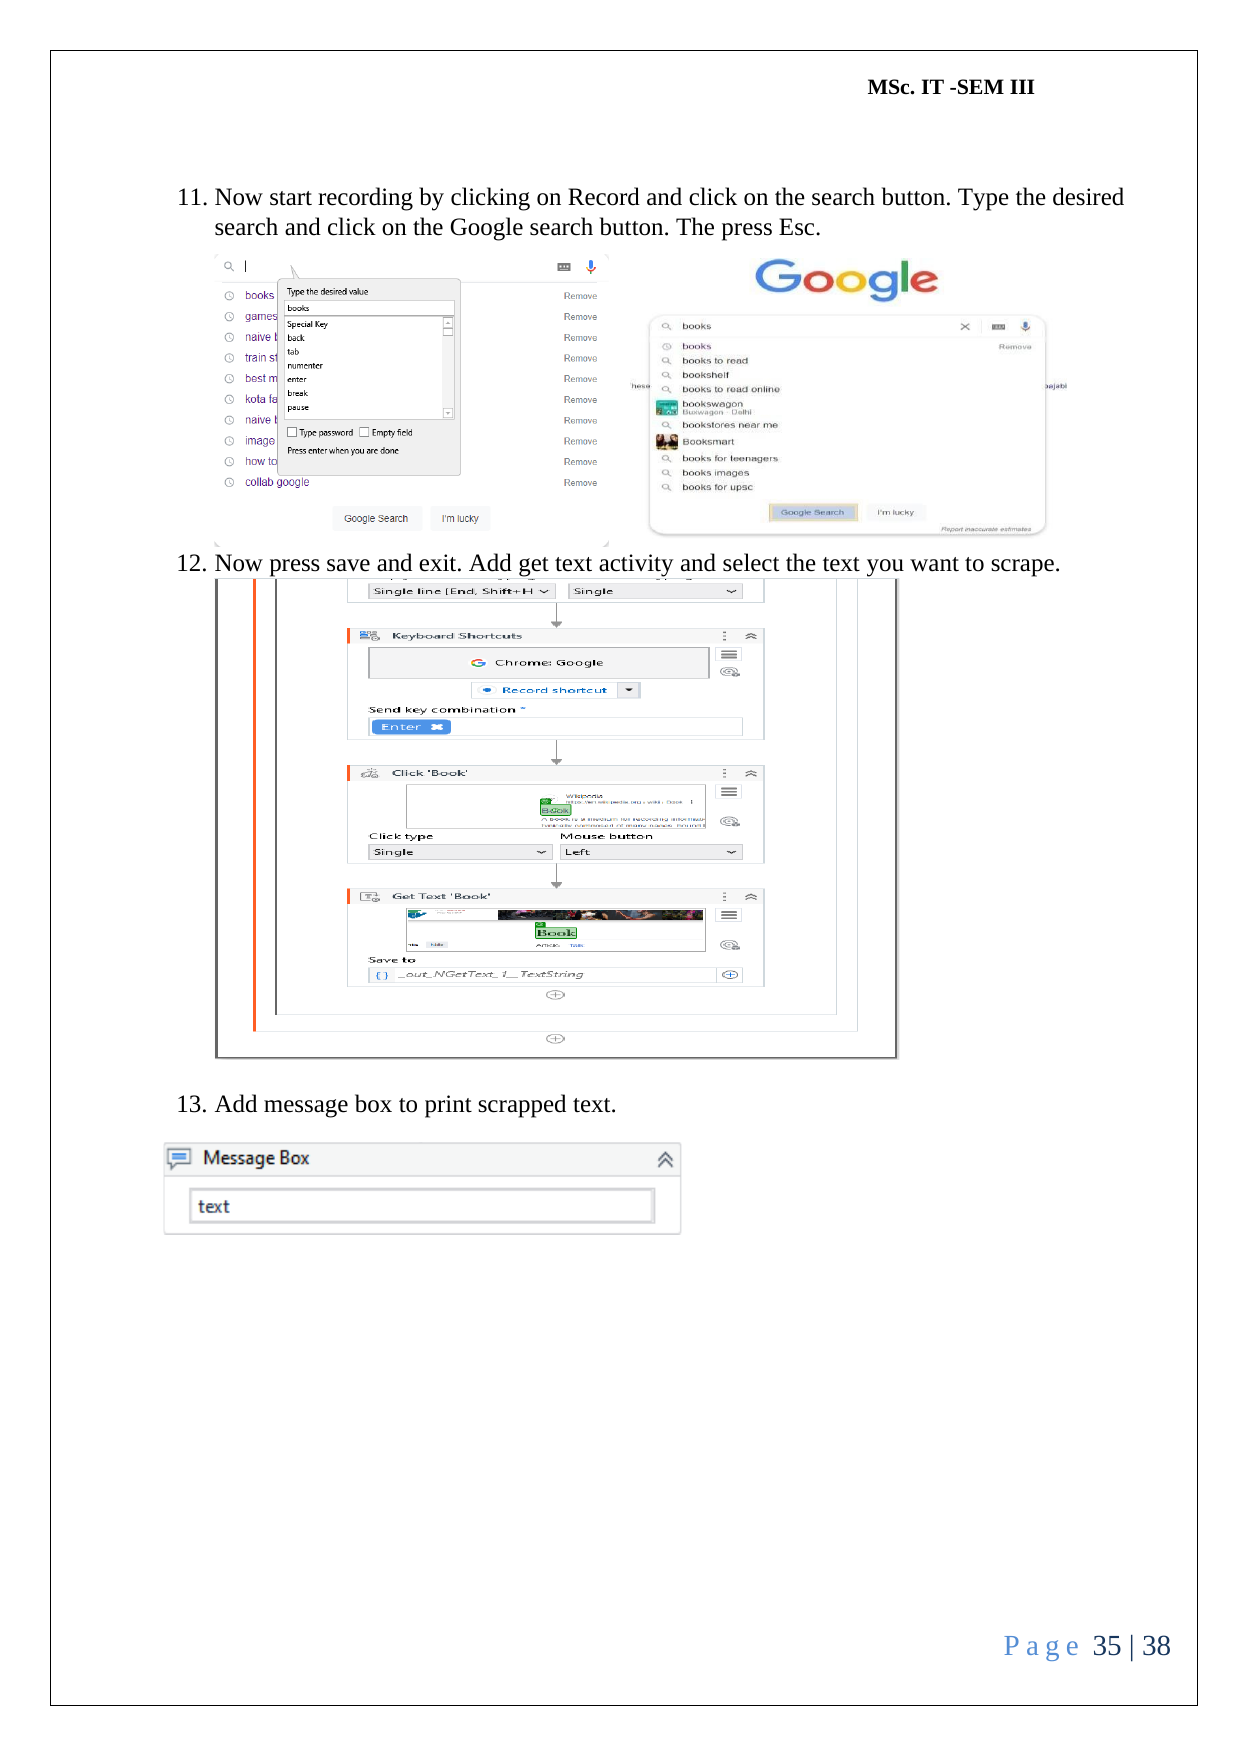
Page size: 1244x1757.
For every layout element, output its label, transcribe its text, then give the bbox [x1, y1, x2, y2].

picture [630, 258, 1067, 539]
list Now start recording by clicking on Record and click on the search button. Type the desired search and click on the Google search button. The press Esc. [177, 182, 1171, 241]
list Add message box to print scrapped text. [176, 1089, 1197, 1118]
picture [214, 254, 609, 547]
picture [214, 578, 900, 1060]
picture [163, 1142, 682, 1235]
